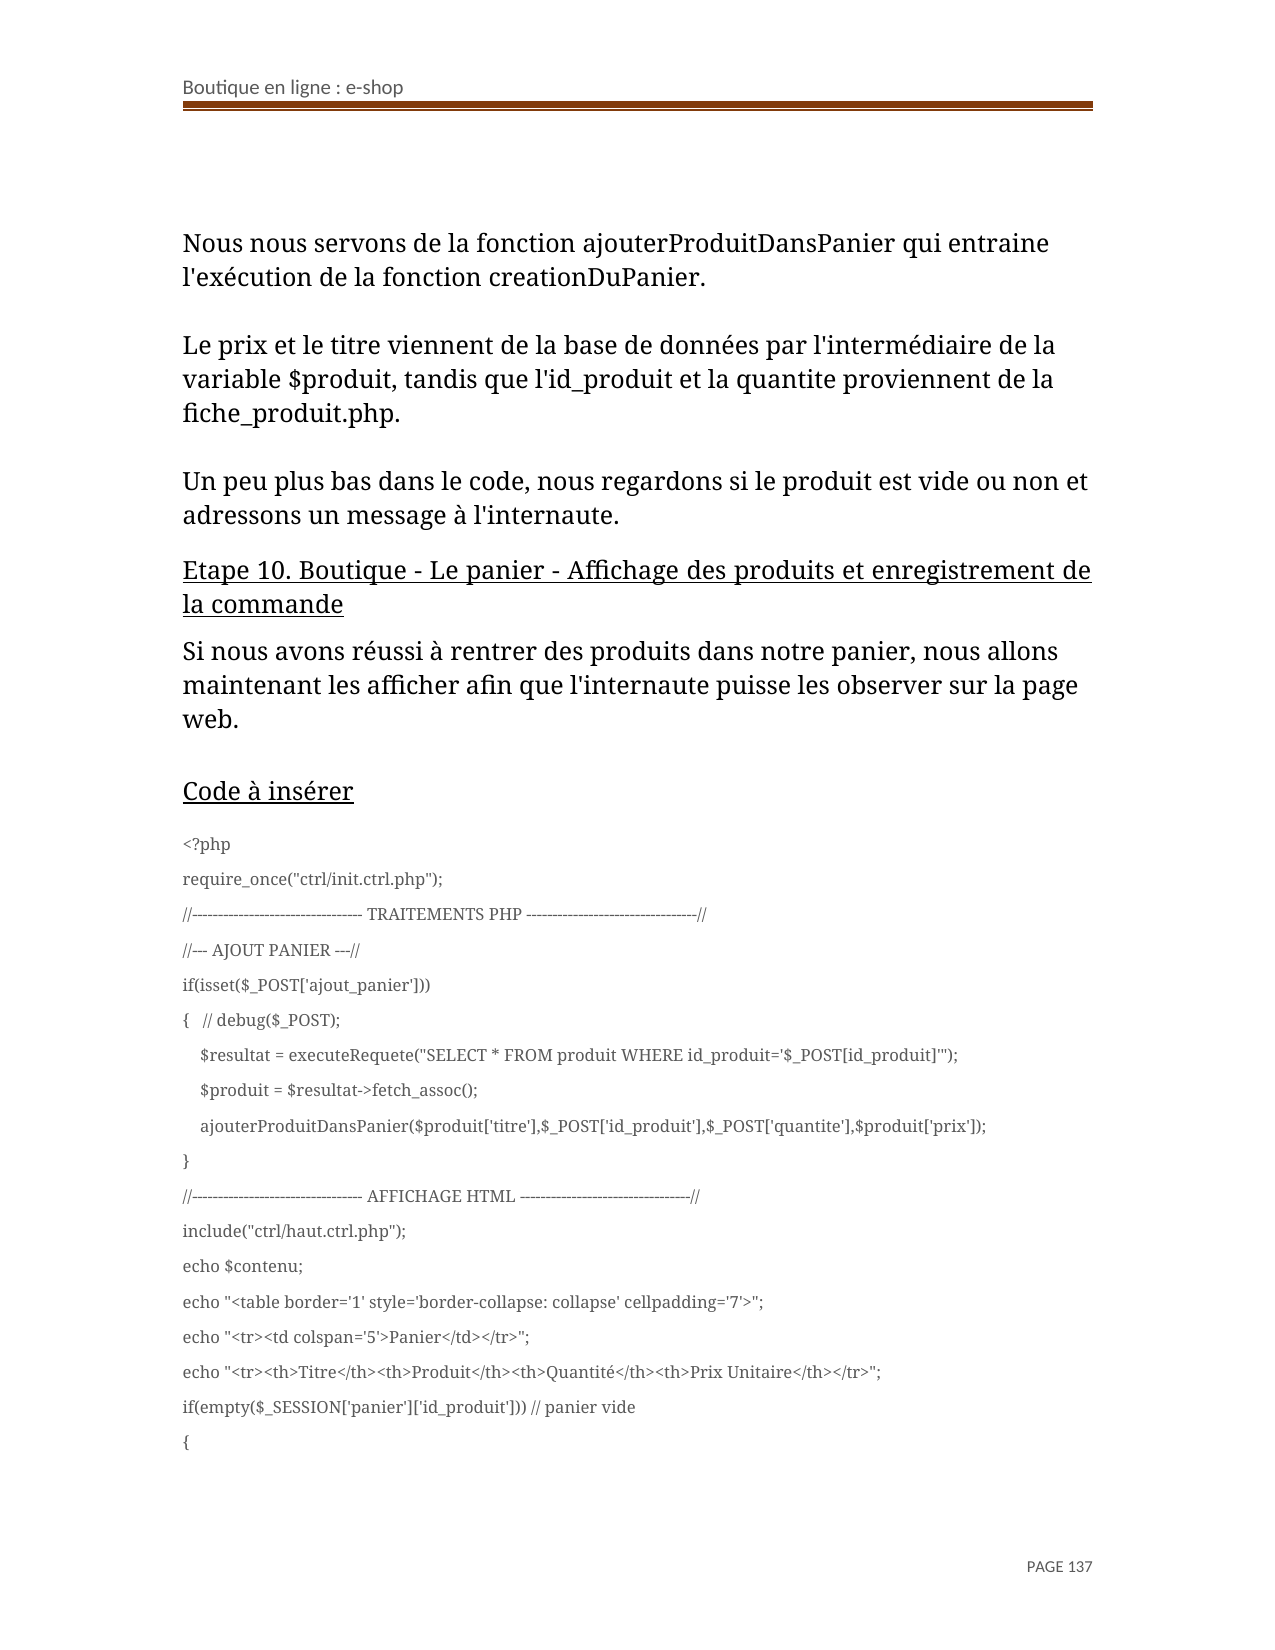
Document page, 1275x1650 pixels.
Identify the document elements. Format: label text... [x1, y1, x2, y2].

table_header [183, 820, 1275, 1466]
text Si nous avons réussi à rentrer des produits dans notre panier, nous allons maintenant les afficher afin que l'internaute puisse les observer sur la page web. [182, 633, 1093, 761]
text Code à insérer [182, 773, 1093, 807]
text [182, 191, 1093, 532]
subtitle Etape 10. Boutique - Le panier - Affichage des produits et enregistrement de la commande [182, 553, 1093, 621]
